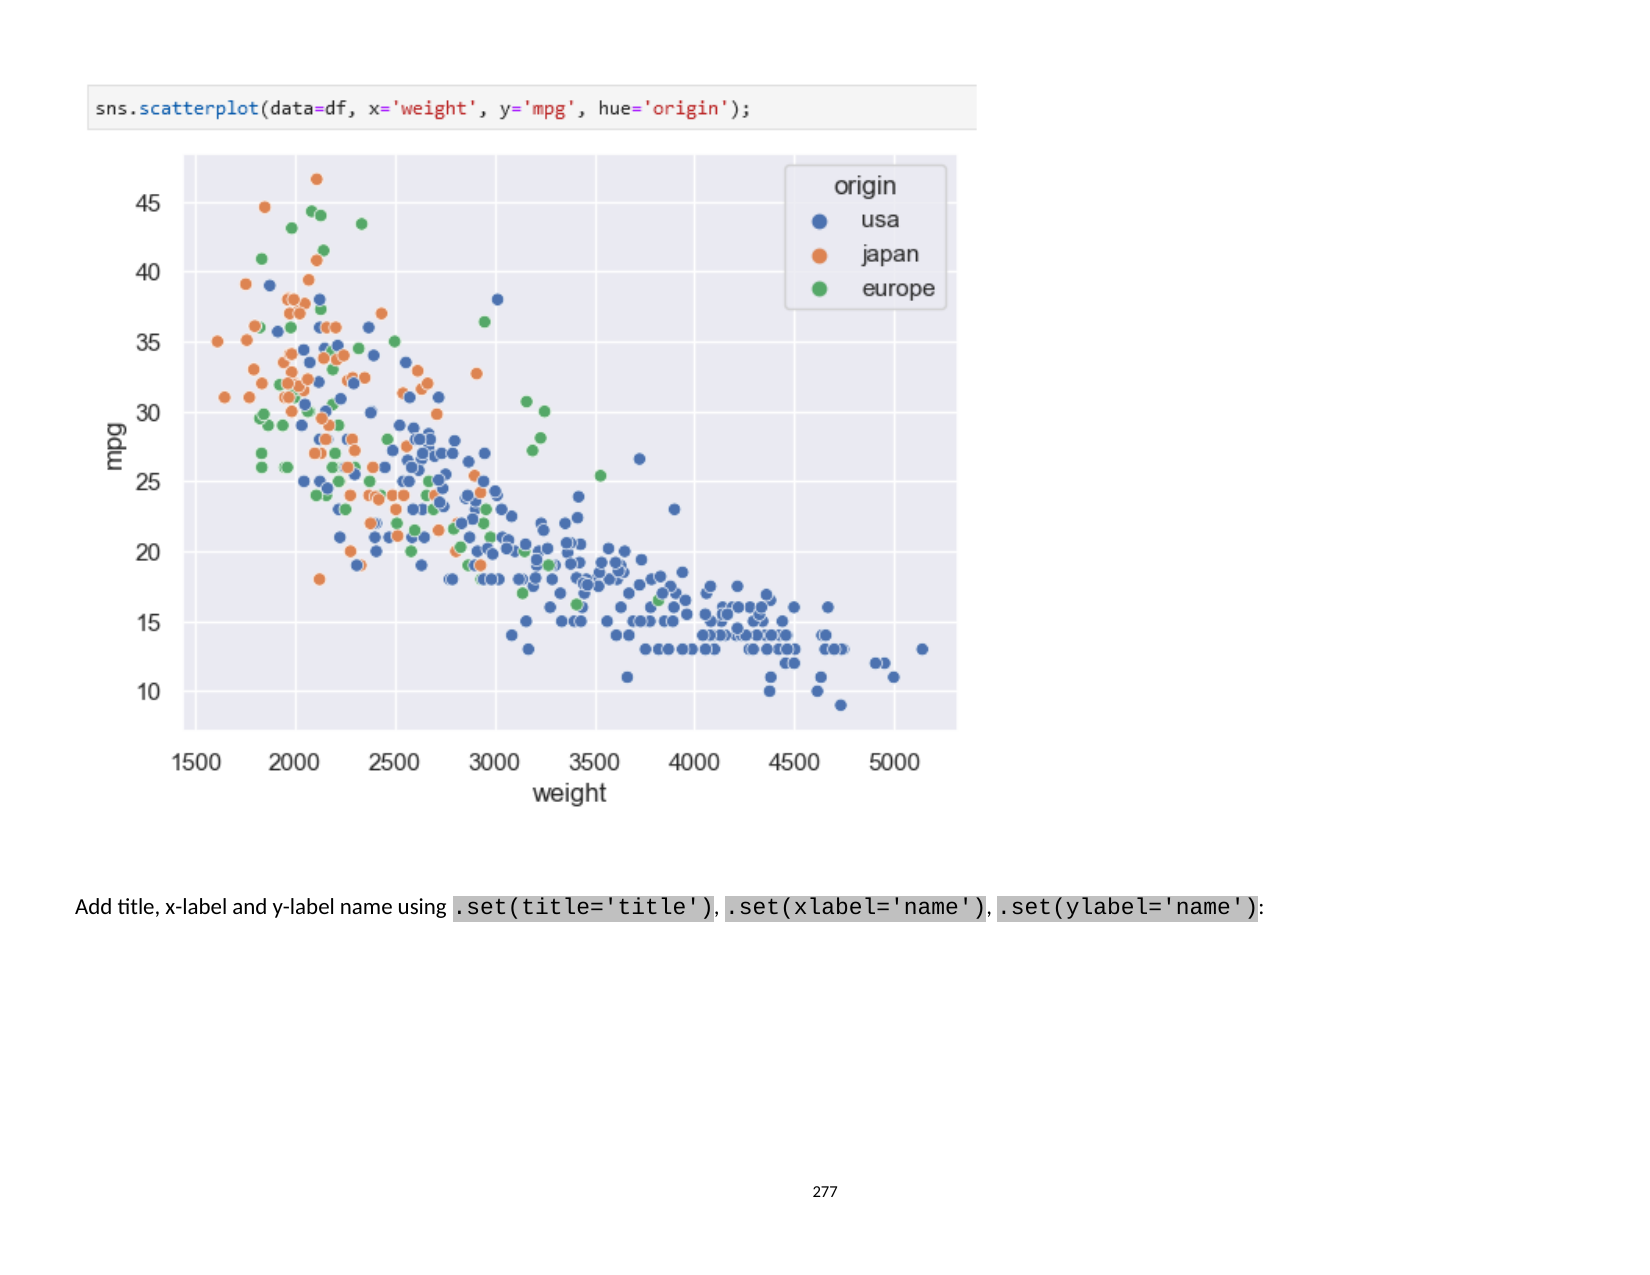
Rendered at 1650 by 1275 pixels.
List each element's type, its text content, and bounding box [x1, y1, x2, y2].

text Add title, x-label and y-label name using .set(title='title'), .set(xlabel='name'), .set(ylabel='name'): [75, 892, 1575, 922]
picture [75, 75, 977, 827]
